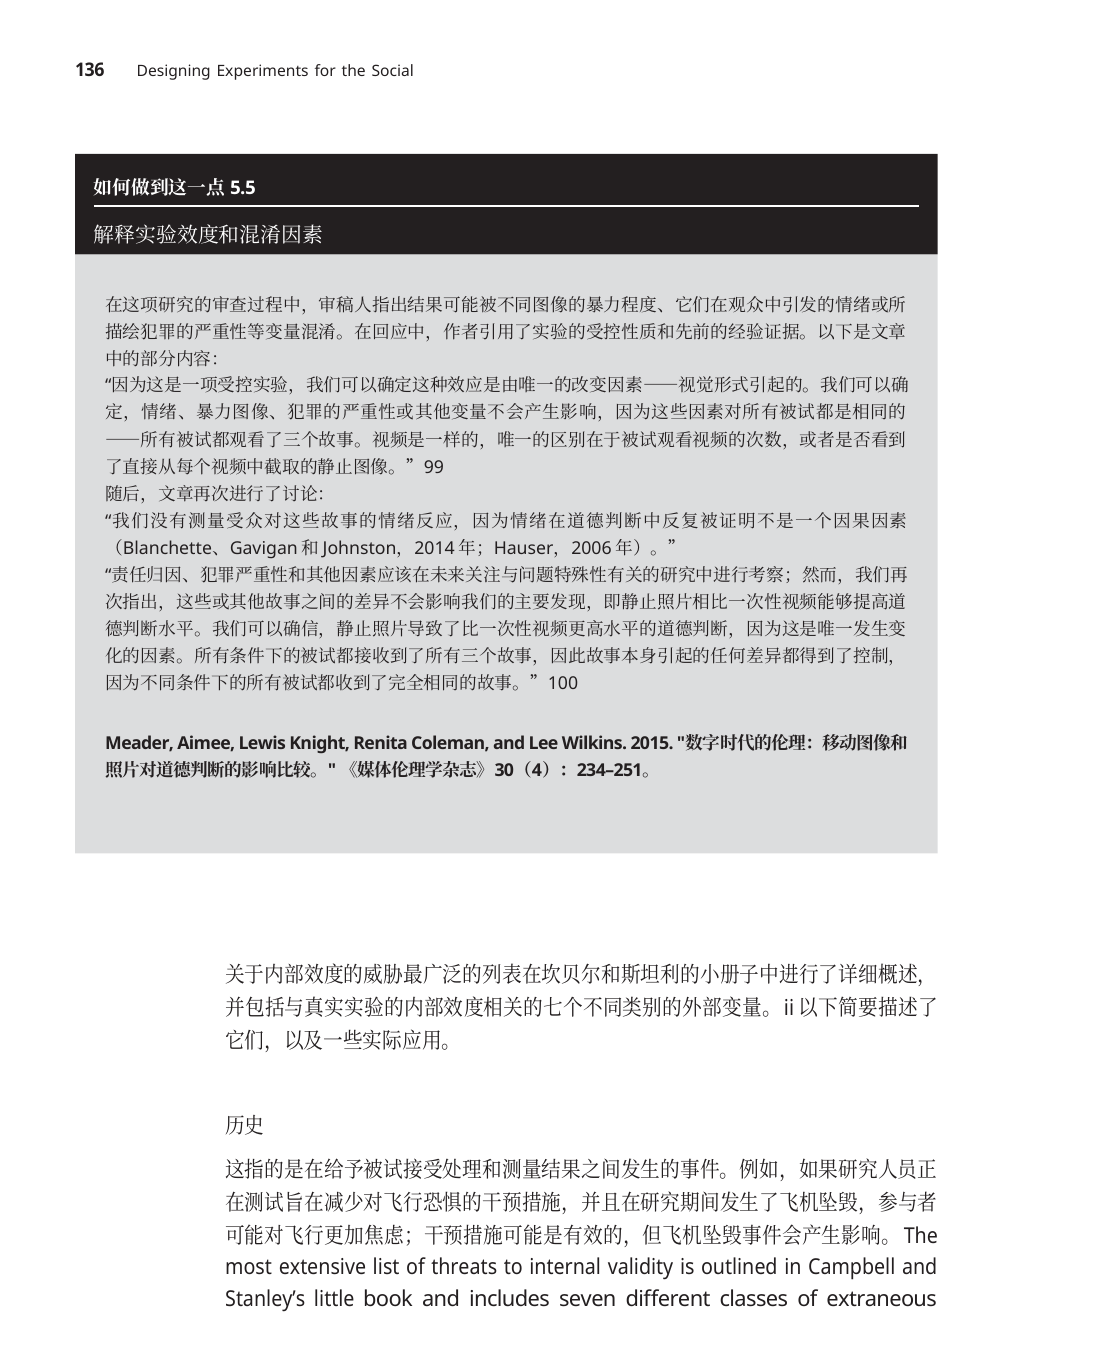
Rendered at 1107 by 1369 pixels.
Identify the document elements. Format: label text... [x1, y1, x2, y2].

text “我们没有测量受众对这些故事的情绪反应，因为情绪在道德判断中反复被证明不是一个因果因素（Blanchette、Gavigan和Johnston，2014年；Hauser，2006年）。” [105, 507, 909, 559]
text Meader, Aimee, Lewis Knight, Renita Coleman, and Lee Wilkins. 2015. "数字时代的伦理：移动图像和照片对道德判断的影响比较。" 《媒体伦理学杂志》30（4）：234–251。 [105, 729, 909, 782]
text 如何做到这一点 5.5 [94, 173, 1046, 200]
text 在这项研究的审查过程中，审稿人指出结果可能被不同图像的暴力程度、它们在观众中引发的情绪或所描绘犯罪的严重性等变量混淆。在回应中，作者引用了实验的受控性质和先前的经验证据。以下是文章中的部分内容： [105, 291, 909, 370]
text 关于内部效度的威胁最广泛的列表在坎贝尔和斯坦利的小册子中进行了详细概述，并包括与真实实验的内部效度相关的七个不同类别的外部变量。ii以下简要描述了它们，以及一些实际应用。 [225, 957, 938, 1055]
text “因为这是一项受控实验，我们可以确定这种效应是由唯一的改变因素——视觉形式引起的。我们可以确定，情绪、暴力图像、犯罪的严重性或其他变量不会产生影响，因为这些因素对所有被试都是相同的——所有被试都观看了三个故事。视频是一样的，唯一的区别在于被试观看视频的次数，或者是否看到了直接从每个视频中截取的静止图像。”99 [105, 371, 909, 478]
text “责任归因、犯罪严重性和其他因素应该在未来关注与问题特殊性有关的研究中进行考察；然而，我们再次指出，这些或其他故事之间的差异不会影响我们的主要发现，即静止照片相比一次性视频能够提高道德判断水平。我们可以确信，静止照片导致了比一次性视频更高水平的道德判断，因为这是唯一发生变化的因素。所有条件下的被试都接收到了所有三个故事，因此故事本身引起的任何差异都得到了控制，因为不同条件下的所有被试都收到了完全相同的故事。”100 [105, 561, 909, 694]
text 随后，文章再次进行了讨论： [105, 480, 909, 505]
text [225, 1152, 938, 1312]
text 解释实验效度和混淆因素 [94, 219, 1046, 249]
text 历史 [225, 1109, 938, 1140]
